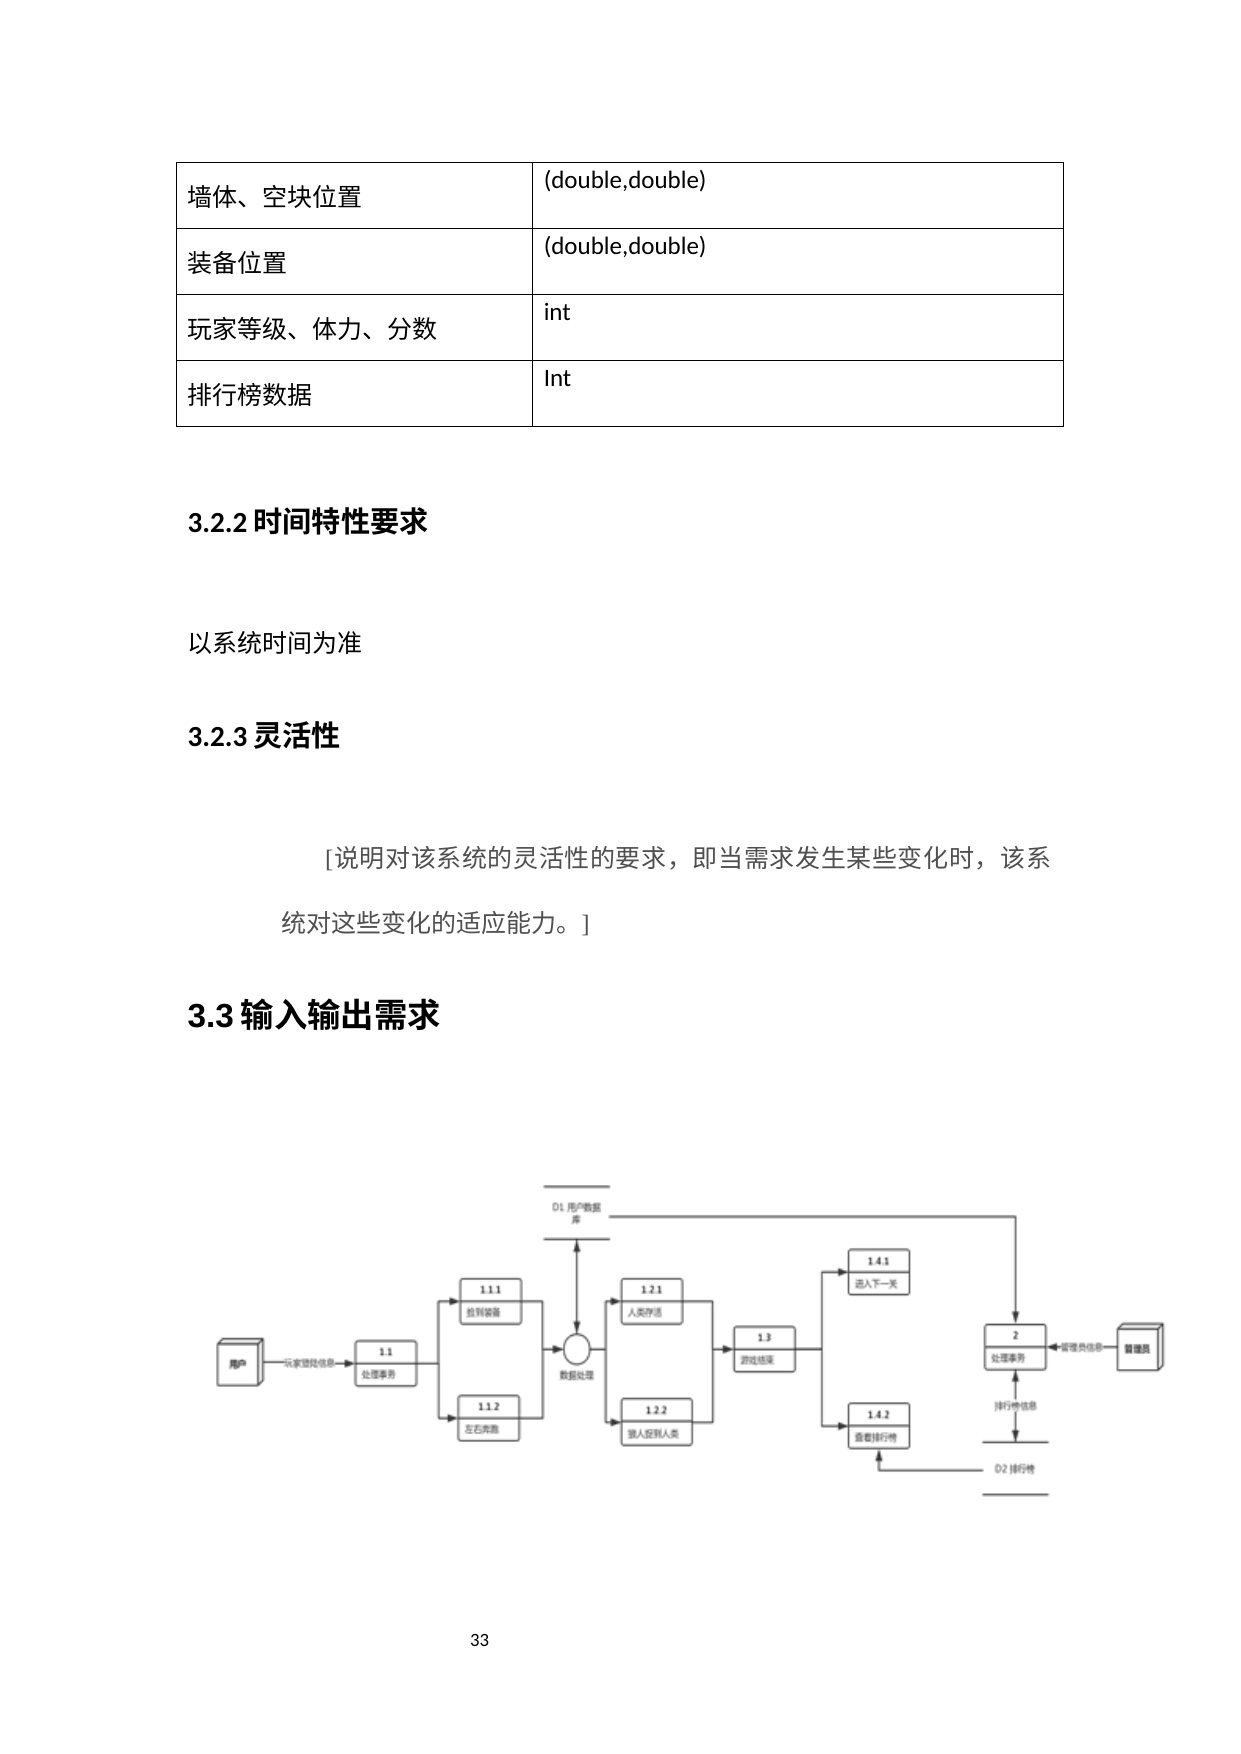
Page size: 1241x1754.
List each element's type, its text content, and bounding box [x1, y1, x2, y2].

table_cell 排行榜数据 [177, 361, 532, 426]
table_cell 墙体、空块位置 [177, 163, 532, 228]
table_cell Int [533, 361, 1063, 426]
subtitle 3.2.2时间特性要求 [187, 487, 1053, 552]
text 以系统时间为准 [187, 609, 1053, 674]
picture [187, 1152, 1184, 1519]
table_cell (double,double) [533, 163, 1063, 228]
table_cell 玩家等级、体力、分数 [177, 295, 532, 360]
subtitle 3.2.3灵活性 [187, 701, 1053, 766]
table_cell 装备位置 [177, 229, 532, 294]
table_cell int [533, 295, 1063, 360]
subtitle 3.3输入输出需求 [187, 981, 1053, 1046]
text [说明对该系统的灵活性的要求，即当需求发生某些变化时，该系统对这些变化的适应能力。] [281, 824, 1053, 954]
table_cell (double,double) [533, 229, 1063, 294]
